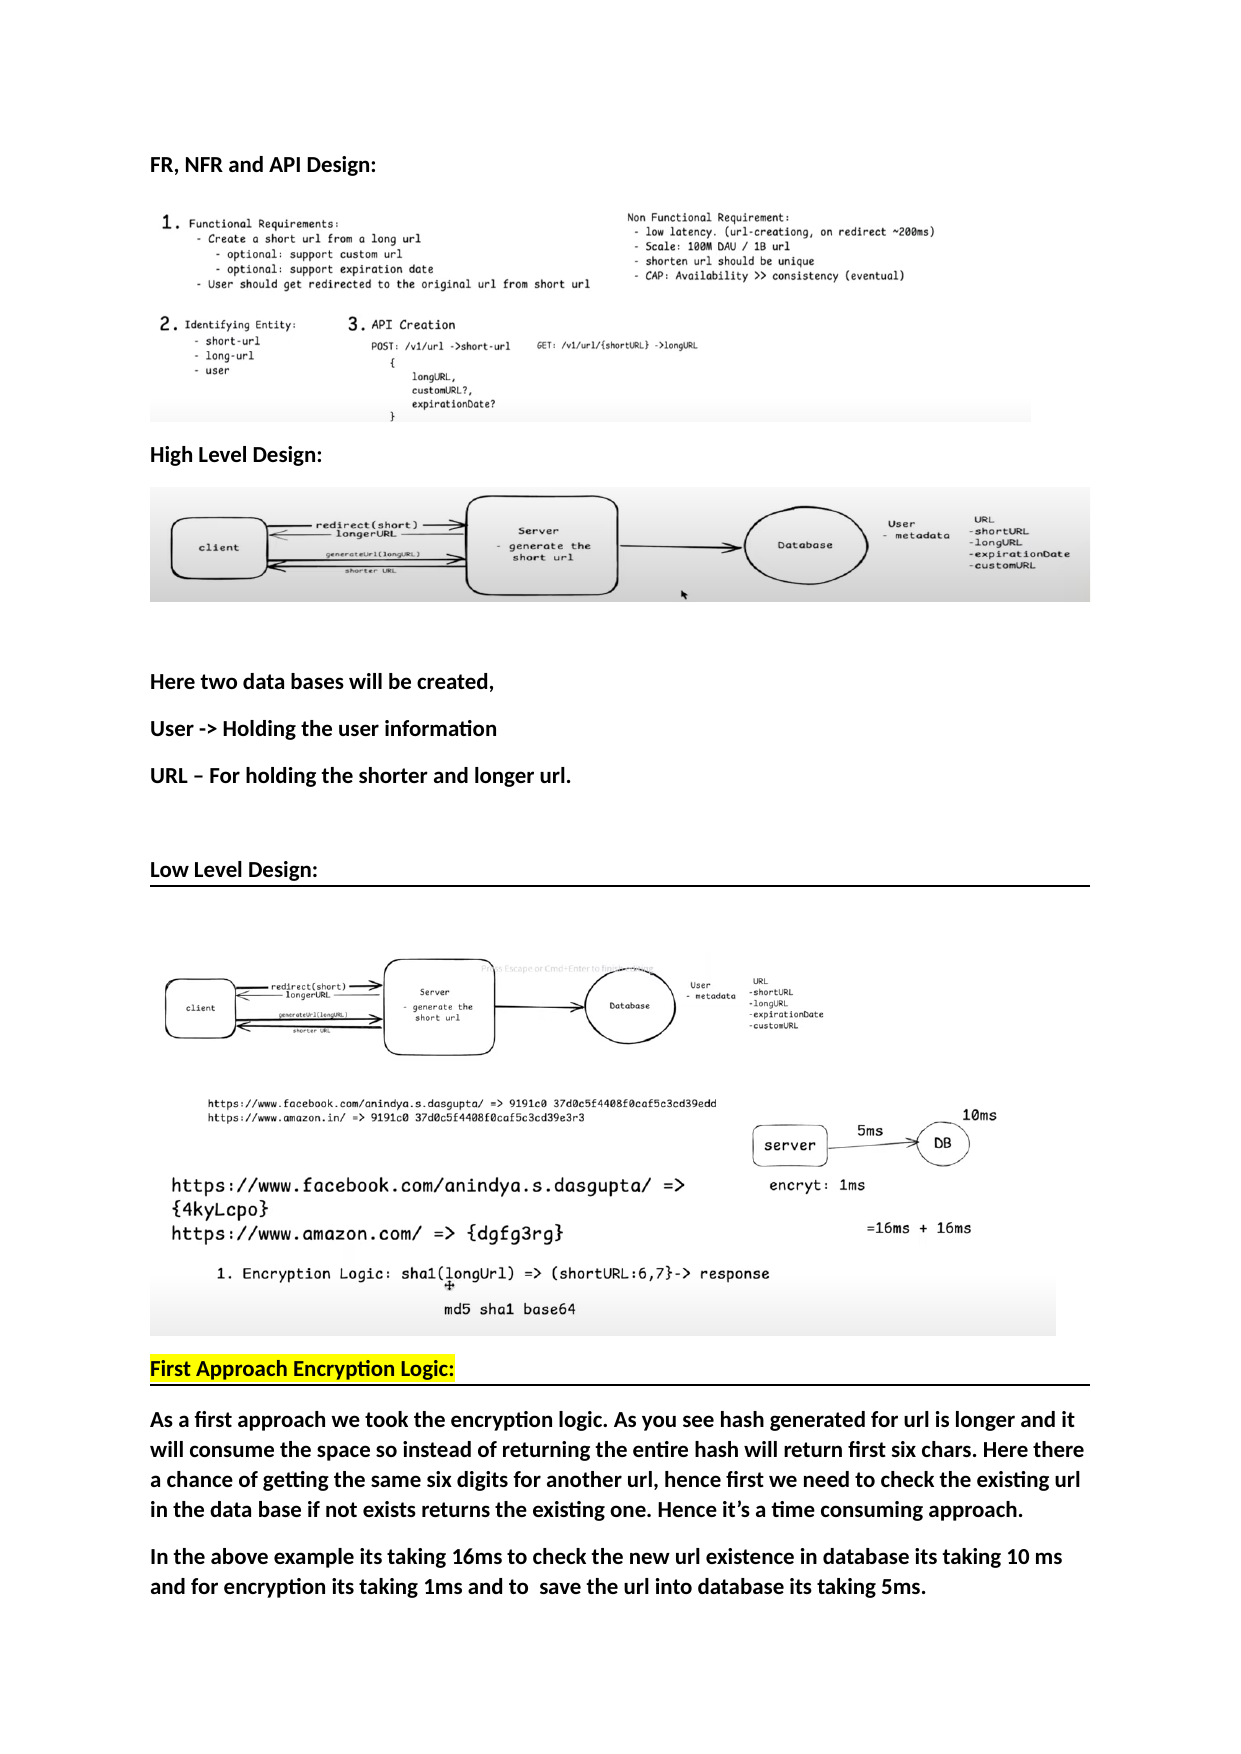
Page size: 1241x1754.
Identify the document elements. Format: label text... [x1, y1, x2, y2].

text High Level Design: [150, 440, 1090, 468]
text Low Level Design: [150, 855, 1090, 885]
picture [150, 952, 1056, 1336]
text Here two data bases will be created, [150, 667, 1090, 695]
text In the above example its taking 16ms to check the new url existence in database its taking 10 ms and for encryption its taking 1ms and to save the url into database its taking 5ms. [150, 1542, 1090, 1600]
text User -> Holding the user information [150, 714, 1090, 742]
picture [150, 487, 1091, 602]
text First Approach Encryption Logic: [150, 1354, 1090, 1384]
text URL – For holding the shorter and longer url. [150, 761, 1090, 789]
picture [150, 196, 1031, 422]
text FR, NFR and API Design: [150, 150, 1090, 178]
text As a first approach we took the encryption logic. As you see hash generated for url is longer and it will consume the space so instead of returning the entire hash will return first six chars. Here there a chance of getting the same six digits for another url, hence first we need to check the existing url in the data base if not exists returns the existing one. Hence it’s a time consuming approach. [150, 1405, 1090, 1523]
